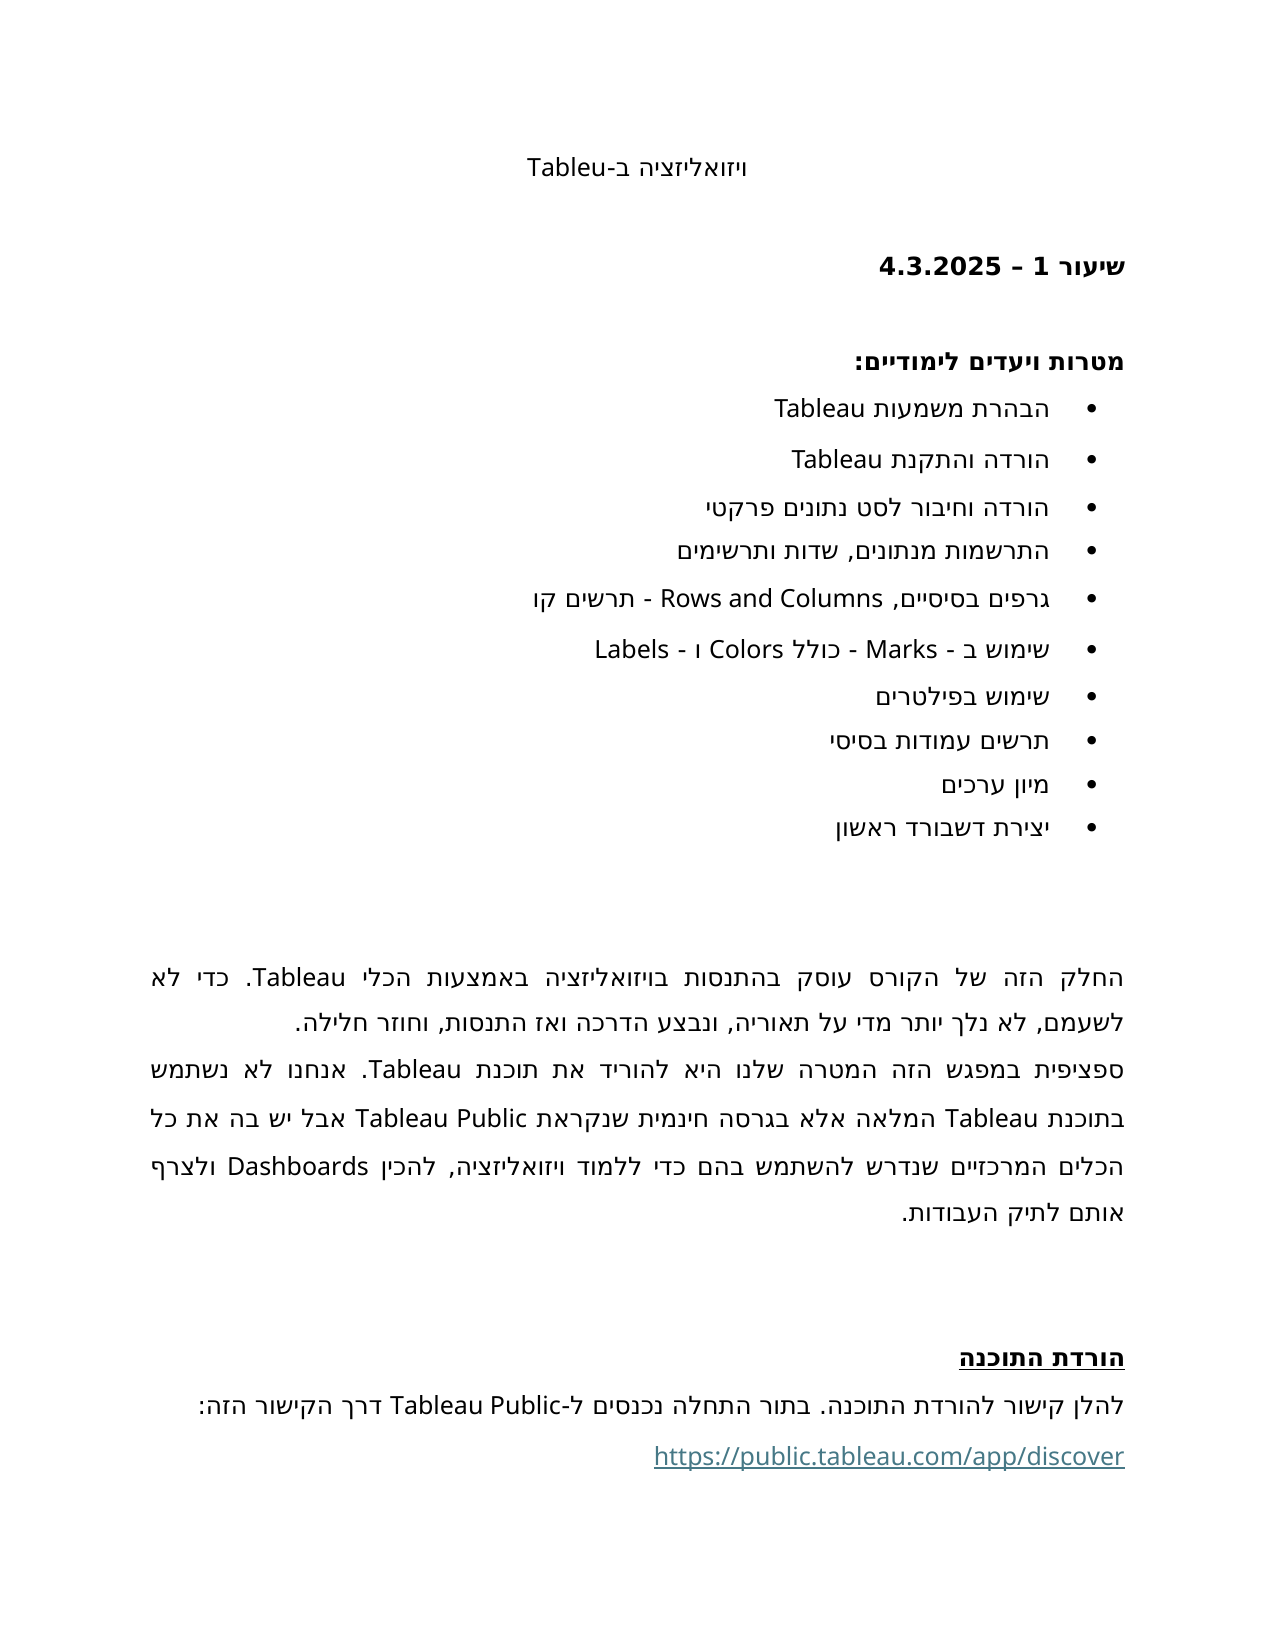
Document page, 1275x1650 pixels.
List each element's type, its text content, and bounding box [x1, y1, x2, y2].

list הורדה והתקנת Tableau [150, 442, 1087, 476]
list שימוש ב - Marks - כולל Colors ו - Labels [150, 631, 1087, 665]
list הורדה וחיבור לסט נתונים פרקטי [150, 493, 1087, 522]
text ויזואליזציה ב-Tableu [150, 150, 1125, 184]
list הבהרת משמעות Tableau [150, 391, 1087, 425]
text הורדת התוכנה [150, 1343, 1125, 1373]
list שימוש בפילטרים [150, 682, 1087, 711]
text החלק הזה של הקורס עוסק בהתנסות בויזואליזציה באמצעות הכלי Tableau. כדי לא לשעמם, לא נלך יותר מדי על תאוריה, ונבצע הדרכה ואז התנסות, וחוזר חלילה. [150, 959, 1125, 1037]
list יצירת דשבורד ראשון [150, 813, 1087, 843]
text ספציפית במפגש הזה המטרה שלנו היא להוריד את תוכנת Tableau. אנחנו לא נשתמש בתוכנת Tableau המלאה אלא בגרסה חינמית שנקראת Tableau Public אבל יש בה את כל הכלים המרכזיים שנדרש להשתמש בהם כדי ללמוד ויזואליזציה, להכין Dashboards ולצרף אותם לתיק העבודות. [150, 1052, 1125, 1227]
text שיעור 1 – 4.3.2025 [150, 252, 1125, 281]
text מטרות ויעדים לימודיים: [150, 347, 1125, 376]
list תרשים עמודות בסיסי [150, 726, 1087, 755]
list מיון ערכים [150, 770, 1087, 799]
text https://public.tableau.com/app/discover [150, 1438, 1125, 1472]
list התרשמות מנתונים, שדות ותרשימים [150, 536, 1087, 566]
text להלן קישור להורדת התוכנה. בתור התחלה נכנסים ל-Tableau Public דרך הקישור הזה: [150, 1387, 1125, 1421]
list גרפים בסיסיים, Rows and Columns - תרשים קו [150, 580, 1087, 614]
